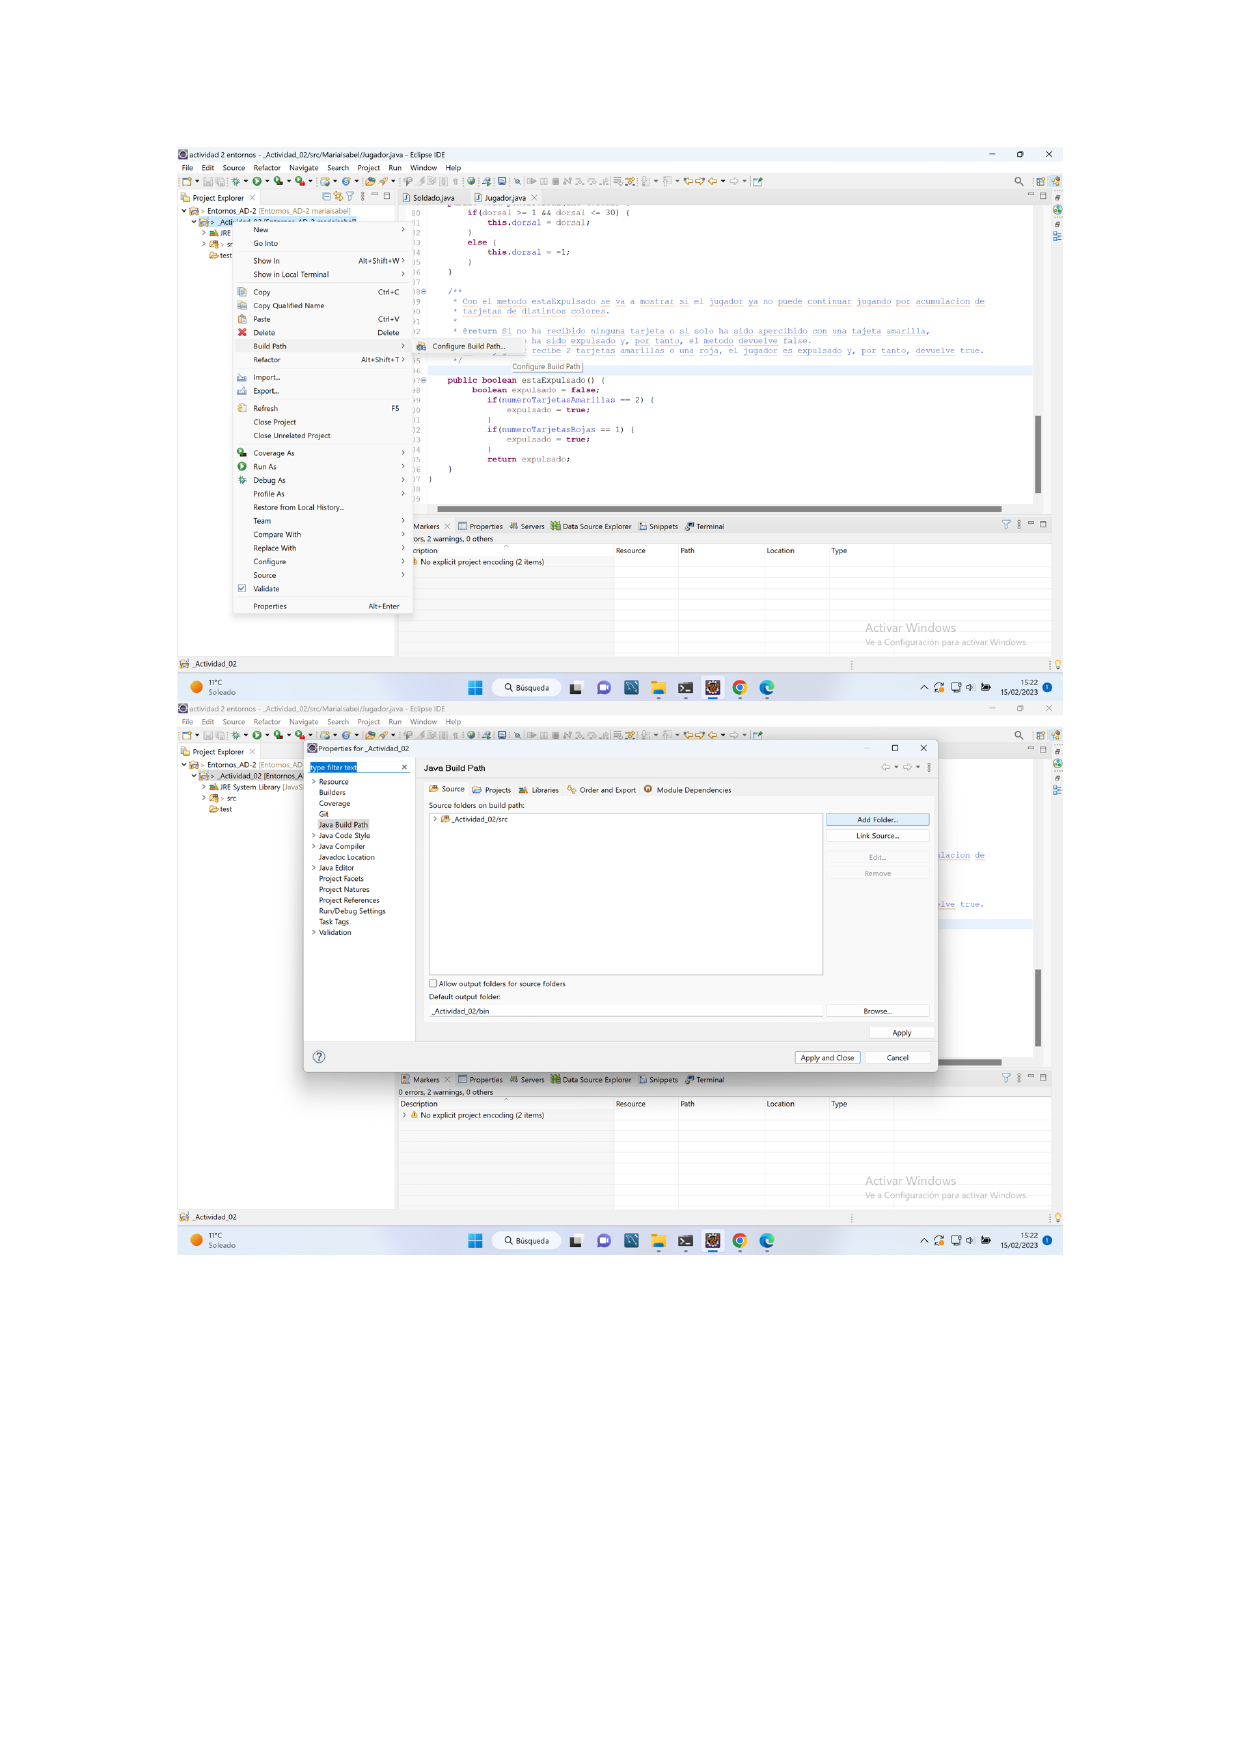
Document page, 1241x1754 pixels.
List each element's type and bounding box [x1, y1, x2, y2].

picture [177, 147, 1063, 1255]
